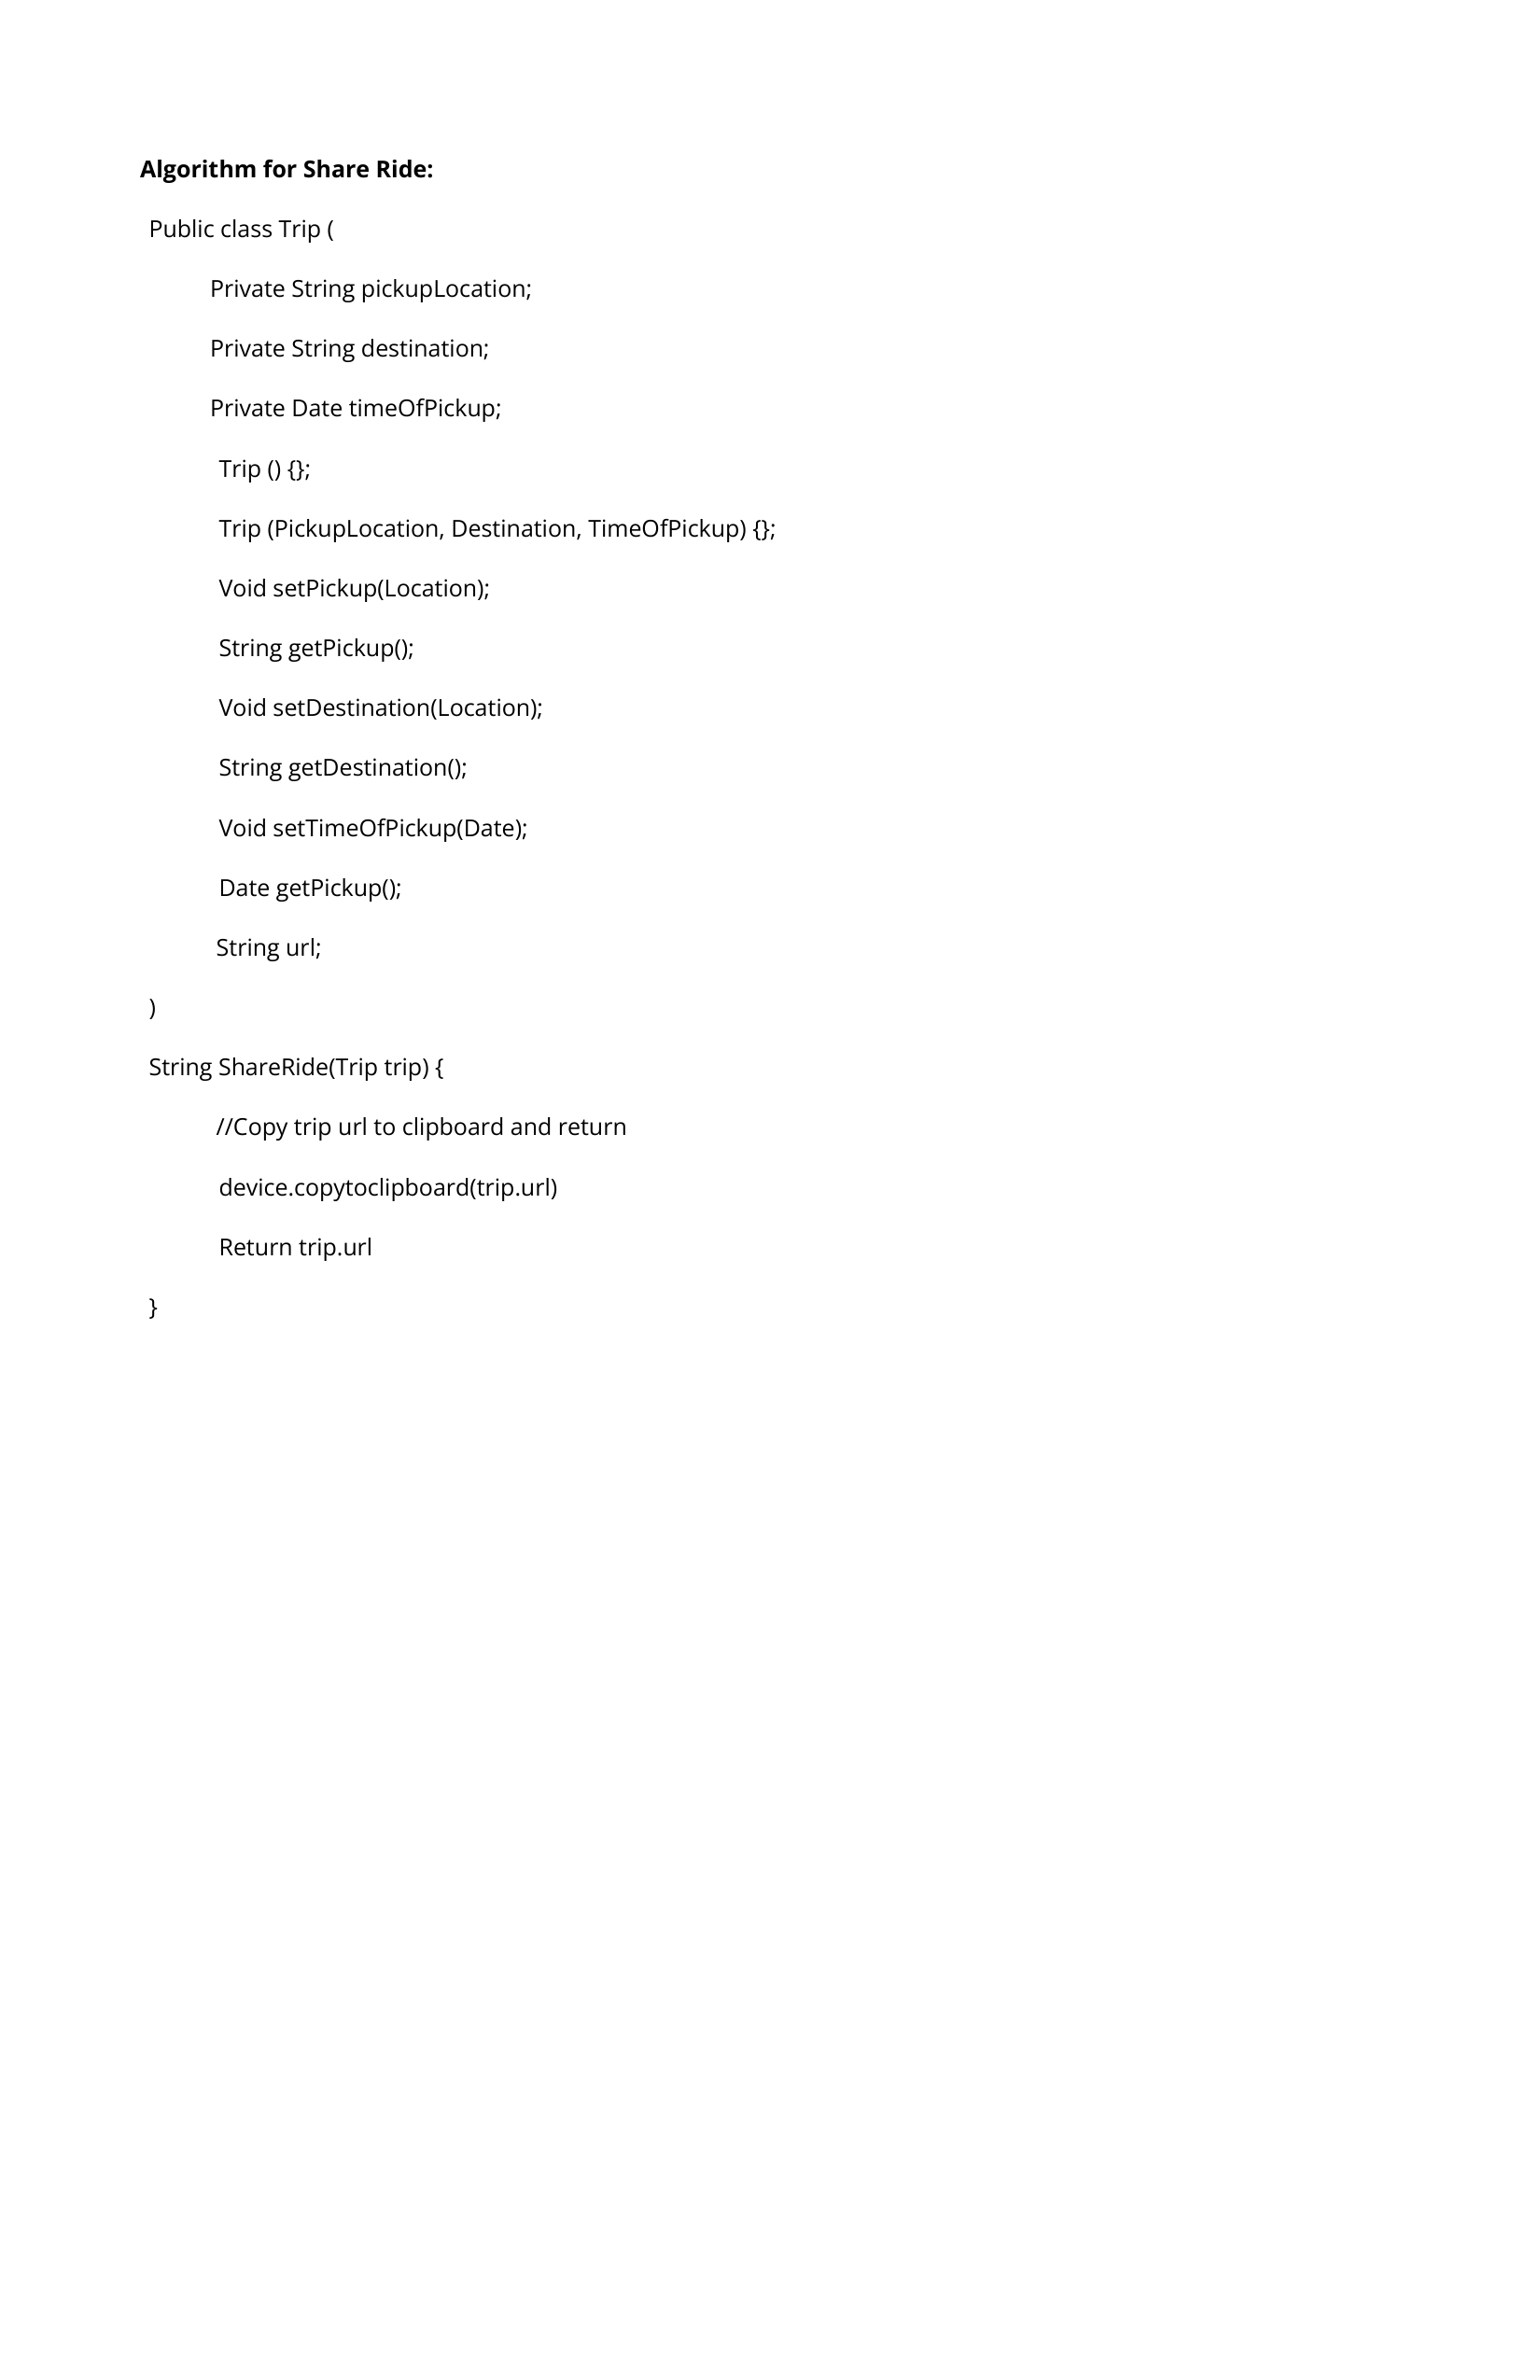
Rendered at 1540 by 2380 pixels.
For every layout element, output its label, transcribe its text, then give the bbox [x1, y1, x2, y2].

text } [148, 1290, 1400, 1323]
text device.copytoclipboard(trip.url) [218, 1170, 1400, 1202]
text ) [148, 991, 1400, 1023]
text Trip (PickupLocation, Destination, TimeOfPickup) {}; [218, 511, 1400, 543]
text Void setTimeOfPickup(Date); [218, 811, 1400, 843]
text Public class Trip ( [148, 212, 1400, 245]
text Private String pickupLocation; [78, 273, 1400, 304]
text Void setPickup(Location); [218, 571, 1400, 604]
text Private Date timeOfPickup; [78, 392, 1400, 424]
text Trip () {}; [218, 452, 1400, 483]
text Date getPickup(); [218, 871, 1400, 903]
text String ShareRide(Trip trip) { [148, 1051, 1400, 1083]
text String getPickup(); [218, 632, 1400, 664]
text Return trip.url [218, 1230, 1400, 1262]
text String url; [140, 931, 1400, 963]
text Algorithm for Share Ride: [140, 152, 1400, 184]
text String getDestination(); [218, 751, 1400, 783]
text Private String destination; [78, 332, 1400, 364]
text //Copy trip url to clipboard and return [148, 1111, 1400, 1142]
text Void setDestination(Location); [218, 692, 1400, 723]
